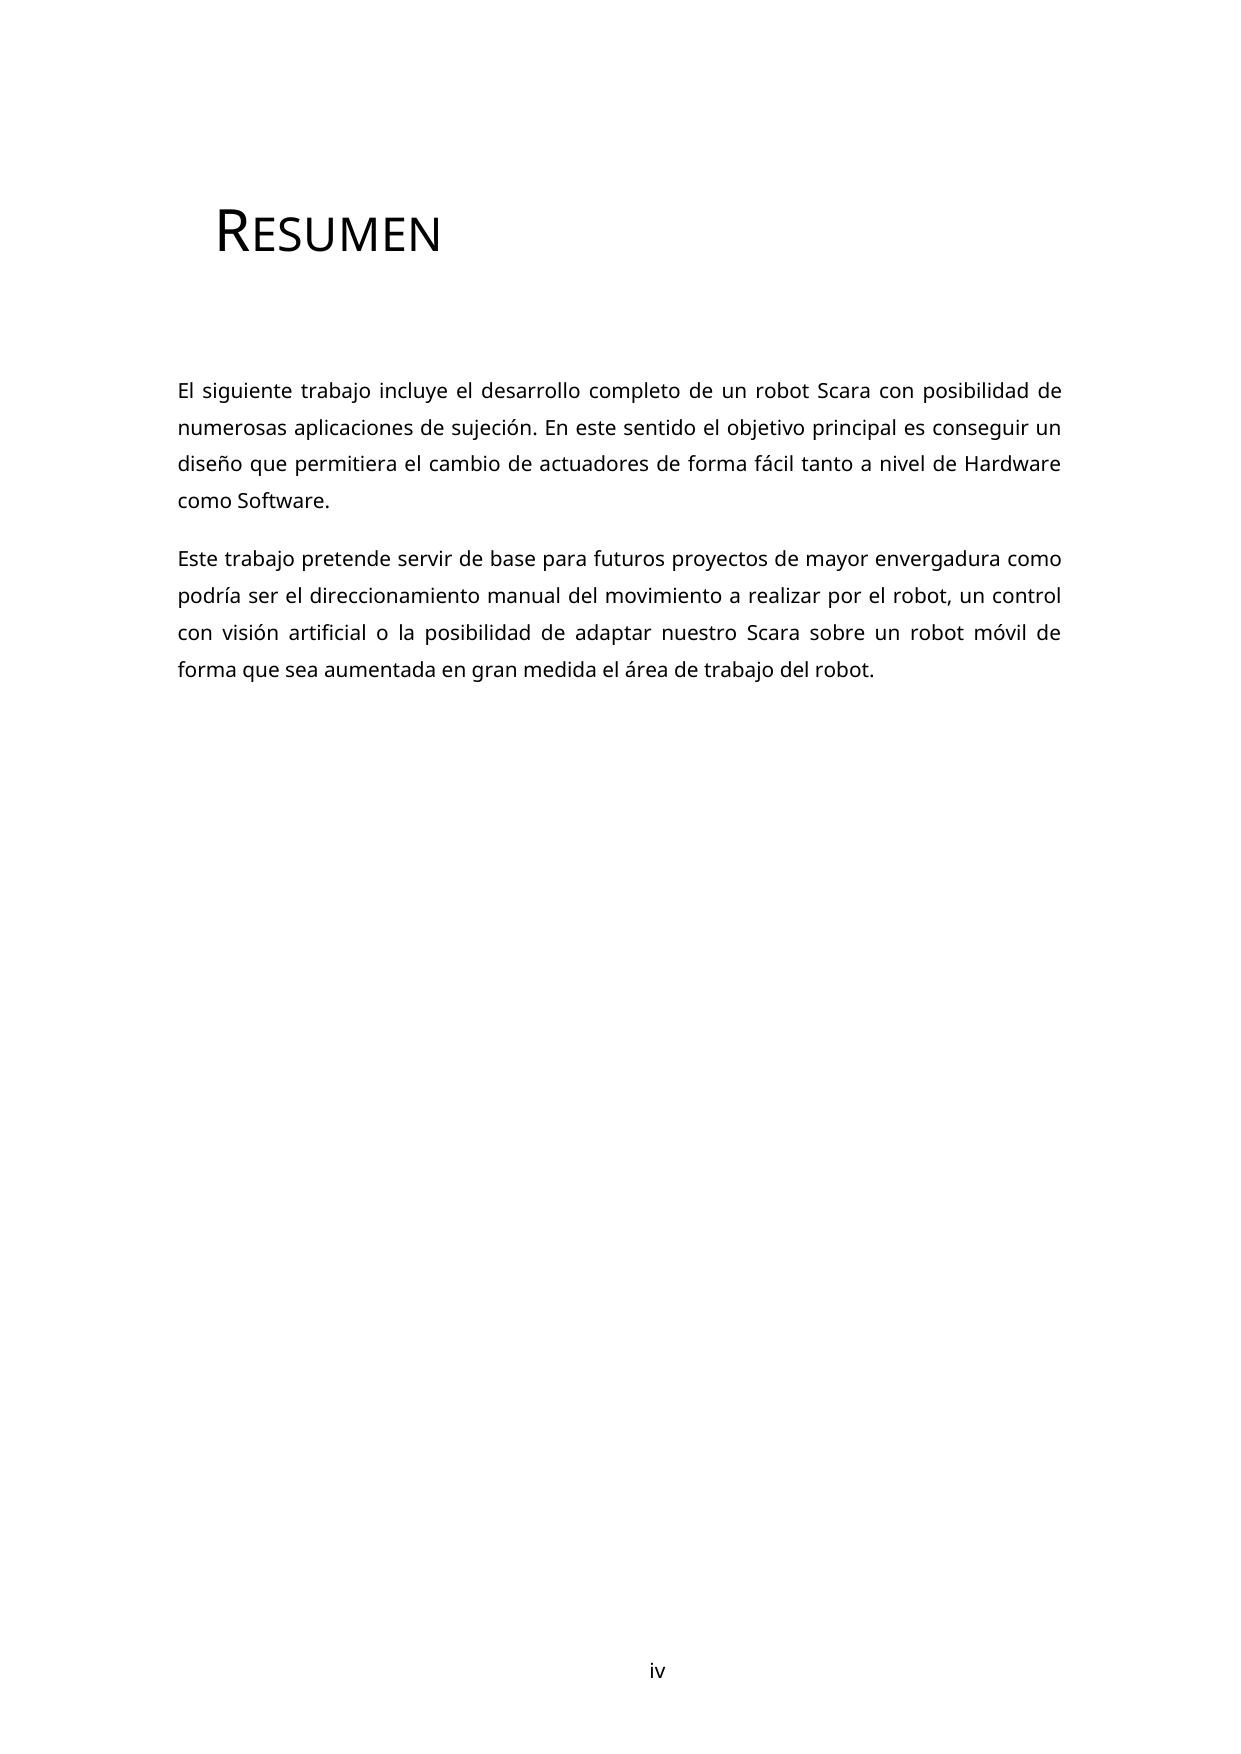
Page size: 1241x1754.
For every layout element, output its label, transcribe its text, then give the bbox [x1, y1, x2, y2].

text El siguiente trabajo incluye el desarrollo completo de un robot Scara con posibilidad de numerosas aplicaciones de sujeción. En este sentido el objetivo principal es conseguir un diseño que permitiera el cambio de actuadores de forma fácil tanto a nivel de Hardware como Software. [177, 376, 1063, 515]
text Este trabajo pretende servir de base para futuros proyectos de mayor envergadura como podría ser el direccionamiento manual del movimiento a realizar por el robot, un control con visión artificial o la posibilidad de adaptar nuestro Scara sobre un robot móvil de forma que sea aumentada en gran medida el área de trabajo del robot. [177, 544, 1063, 683]
text Resumen [214, 189, 1063, 269]
